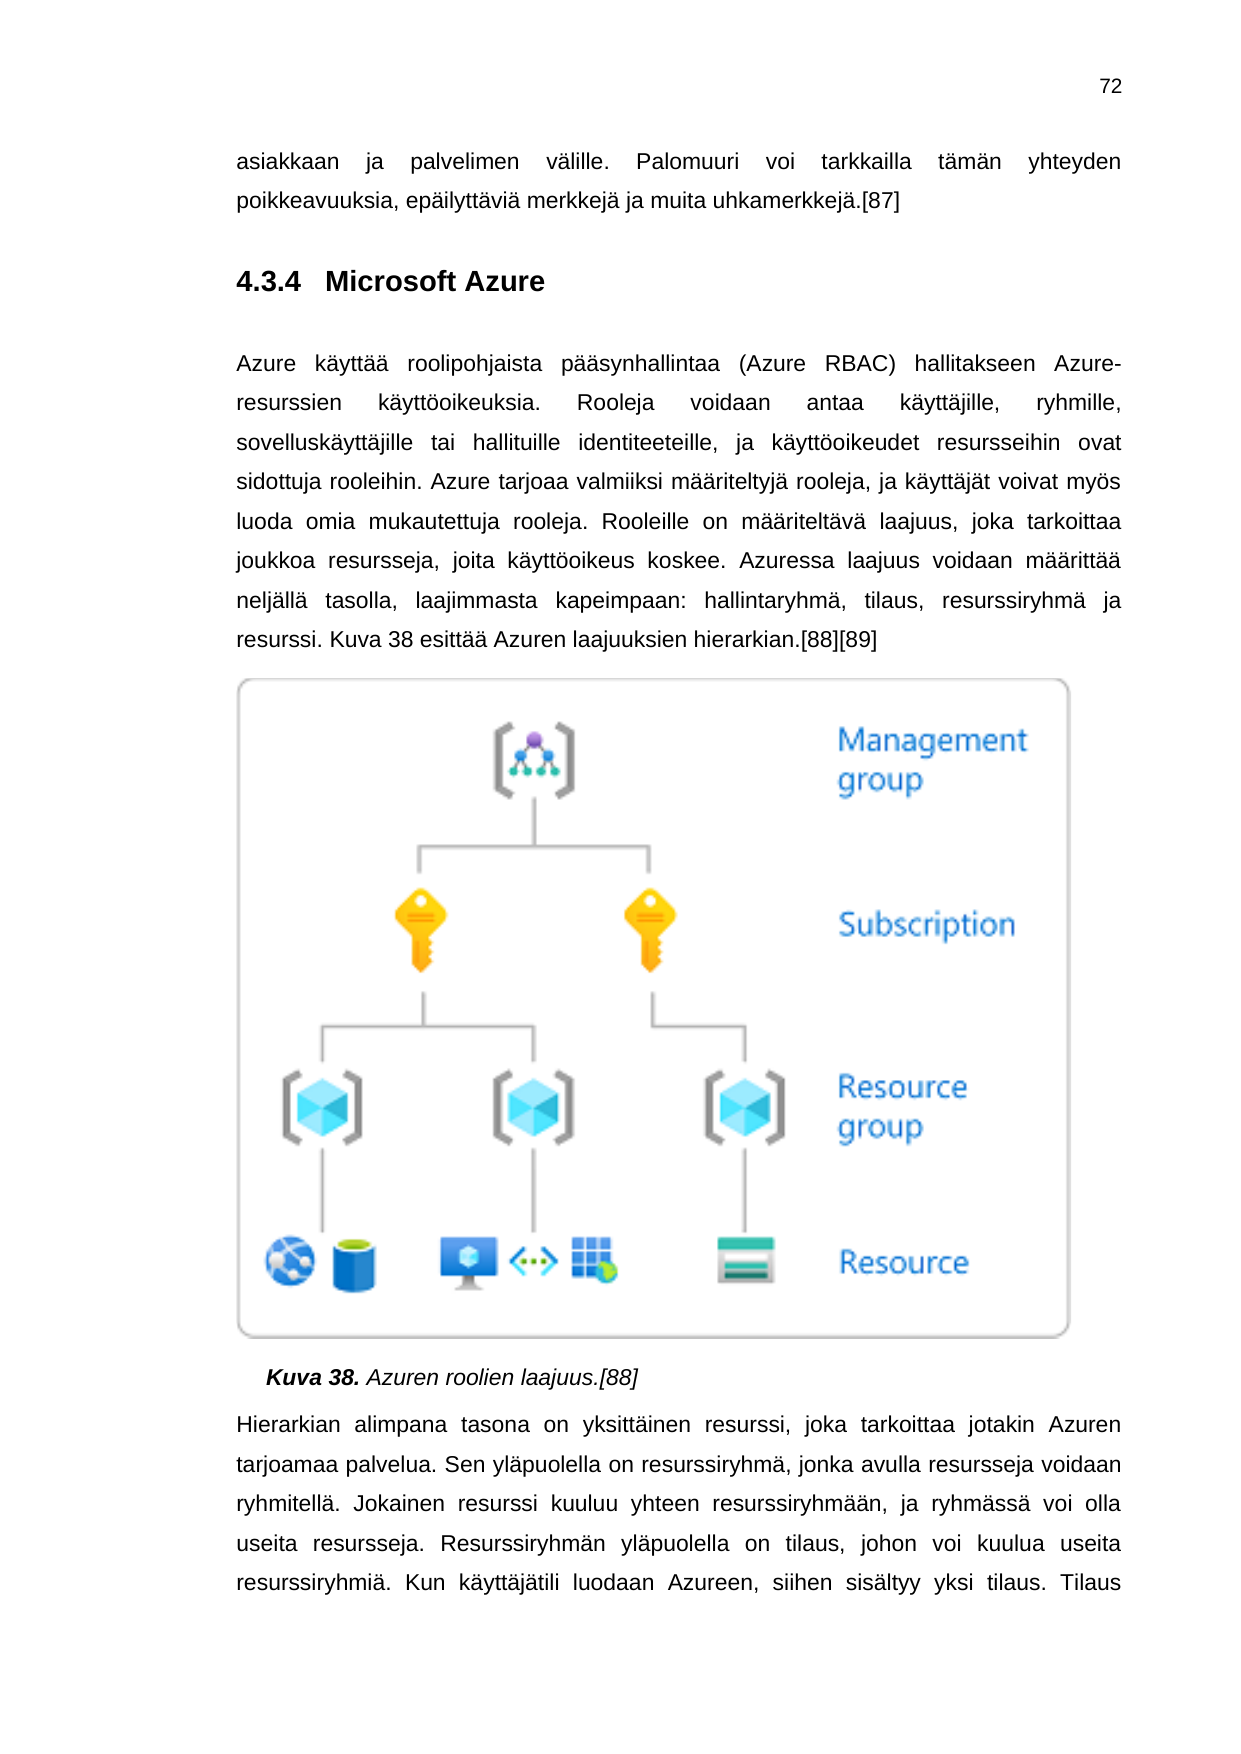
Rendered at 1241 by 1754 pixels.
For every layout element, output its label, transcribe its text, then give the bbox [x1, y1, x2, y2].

text Kuva 38. Azuren roolien laajuus.[88] [236, 1364, 1122, 1390]
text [236, 1411, 1122, 1596]
text Azure käyttää roolipohjaista pääsynhallintaa (Azure RBAC) hallitakseen Azure-resurssien käyttöoikeuksia. Rooleja voidaan antaa käyttäjille, ryhmille, sovelluskäyttäjille tai hallituille identiteeteille, ja käyttöoikeudet resursseihin ovat sidottuja rooleihin. Azure tarjoaa valmiiksi määriteltyjä rooleja, ja käyttäjät voivat myös luoda omia mukautettuja rooleja. Rooleille on määriteltävä laajuus, joka tarkoittaa joukkoa resursseja, joita käyttöoikeus koskee. Azuressa laajuus voidaan määrittää neljällä tasolla, laajimmasta kapeimpaan: hallintaryhmä, tilaus, resurssiryhmä ja resurssi. Kuva 38 esittää Azuren laajuuksien hierarkian.[88][89] [236, 350, 1122, 652]
picture [236, 678, 1072, 1339]
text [236, 148, 1122, 213]
subtitle Microsoft Azure [236, 264, 1122, 298]
